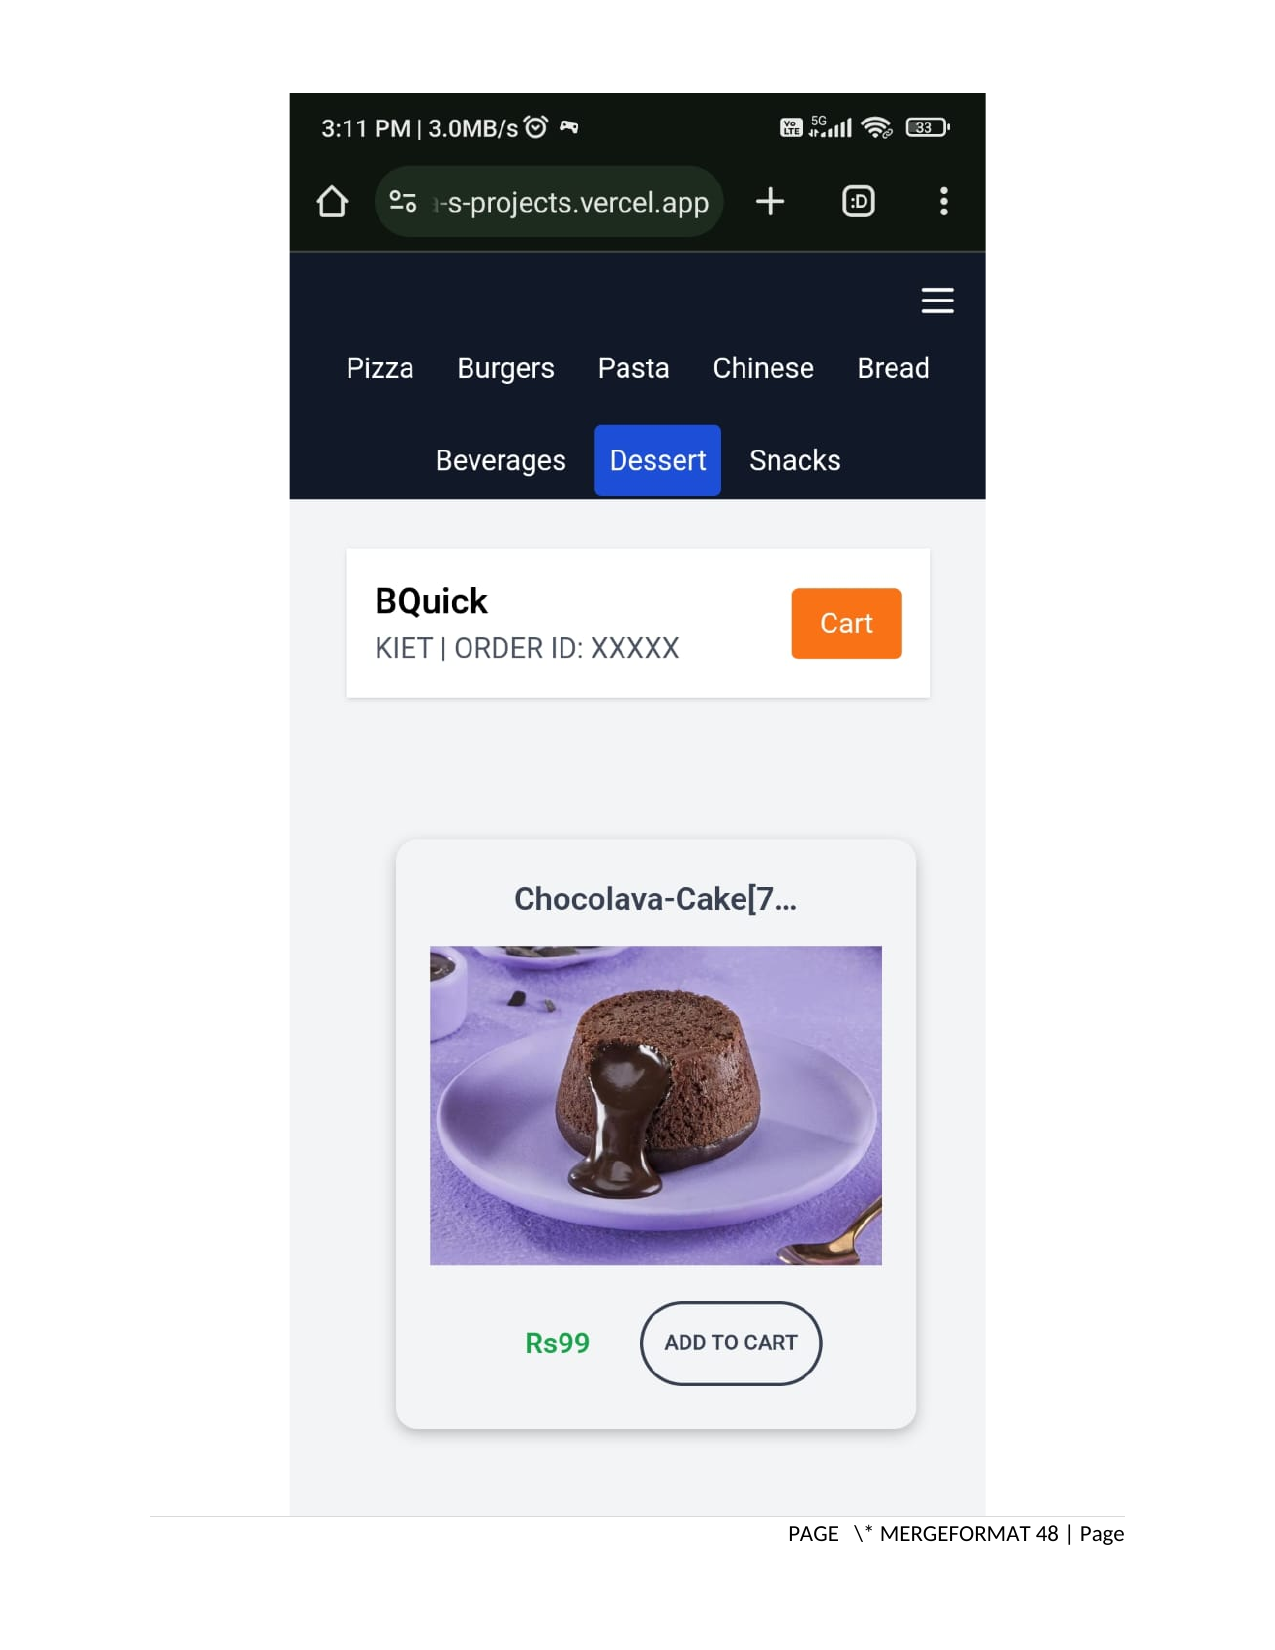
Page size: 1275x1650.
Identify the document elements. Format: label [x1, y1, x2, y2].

picture [289, 93, 986, 1516]
